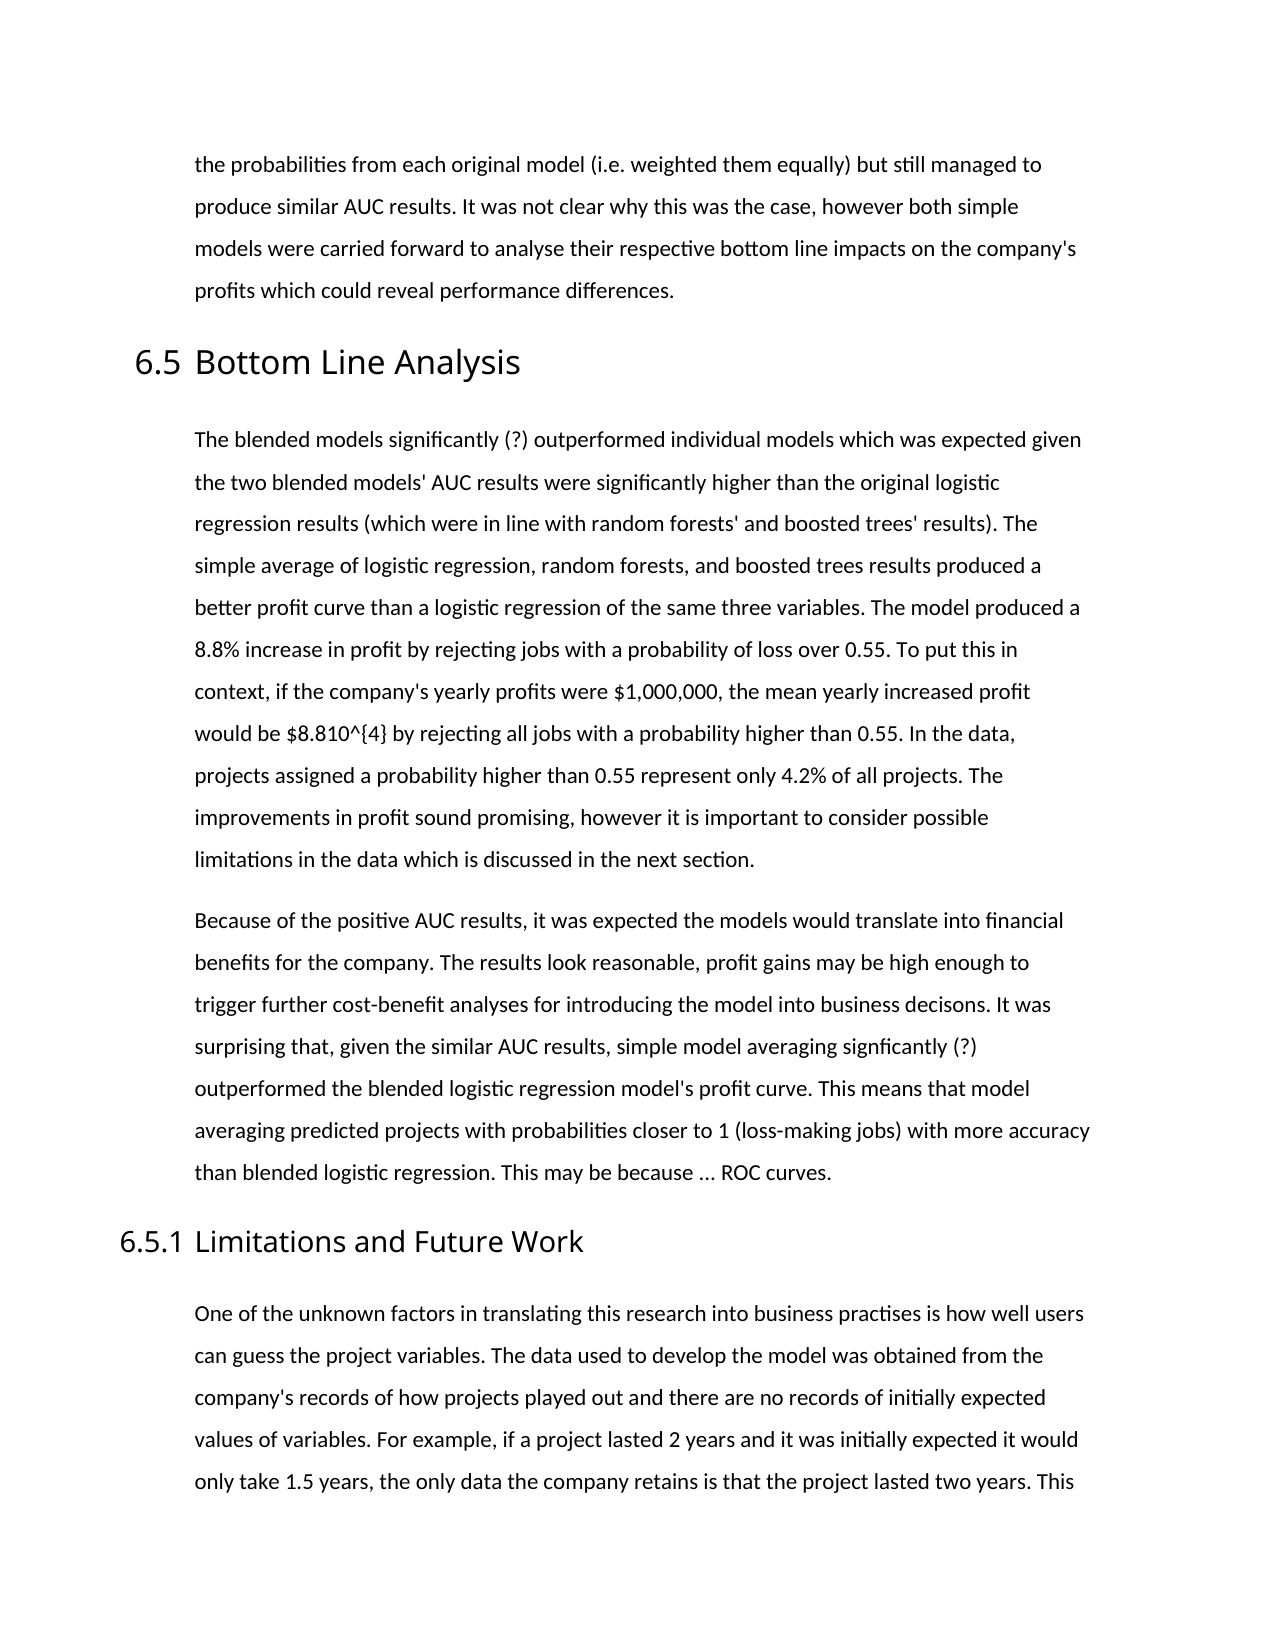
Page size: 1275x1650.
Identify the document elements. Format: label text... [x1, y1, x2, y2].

text Because of the positive AUC results, it was expected the models would translate into financial benefits for the company. The results look reasonable, profit gains may be high enough to trigger further cost-benefit analyses for introducing the model into business decisons. It was surprising that, given the similar AUC results, simple model averaging signficantly (?) outperformed the blended logistic regression model's profit curve. This means that model averaging predicted projects with probabilities closer to 1 (loss-making jobs) with more accuracy than blended logistic regression. This may be because ... ROC curves. [194, 906, 1092, 1186]
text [194, 1299, 1092, 1495]
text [194, 150, 1092, 304]
text The blended models significantly (?) outperformed individual models which was expected given the two blended models' AUC results were significantly higher than the original logistic regression results (which were in line with random forests' and boosted trees' results). The simple average of logistic regression, random forests, and boosted trees results produced a better profit curve than a logistic regression of the same three variables. The model produced a 8.8% increase in profit by rejecting jobs with a probability of loss over 0.55. To put this in context, if the company's yearly profits were $1,000,000, the mean yearly increased profit would be $8.810^{4} by rejecting all jobs with a probability higher than 0.55. In the data, projects assigned a probability higher than 0.55 represent only 4.2% of all projects. The improvements in profit sound promising, however it is important to consider possible limitations in the data which is discussed in the next section. [194, 426, 1092, 873]
subtitle Bottom Line Analysis [134, 339, 1092, 384]
subtitle Limitations and Future Work [119, 1221, 1092, 1261]
